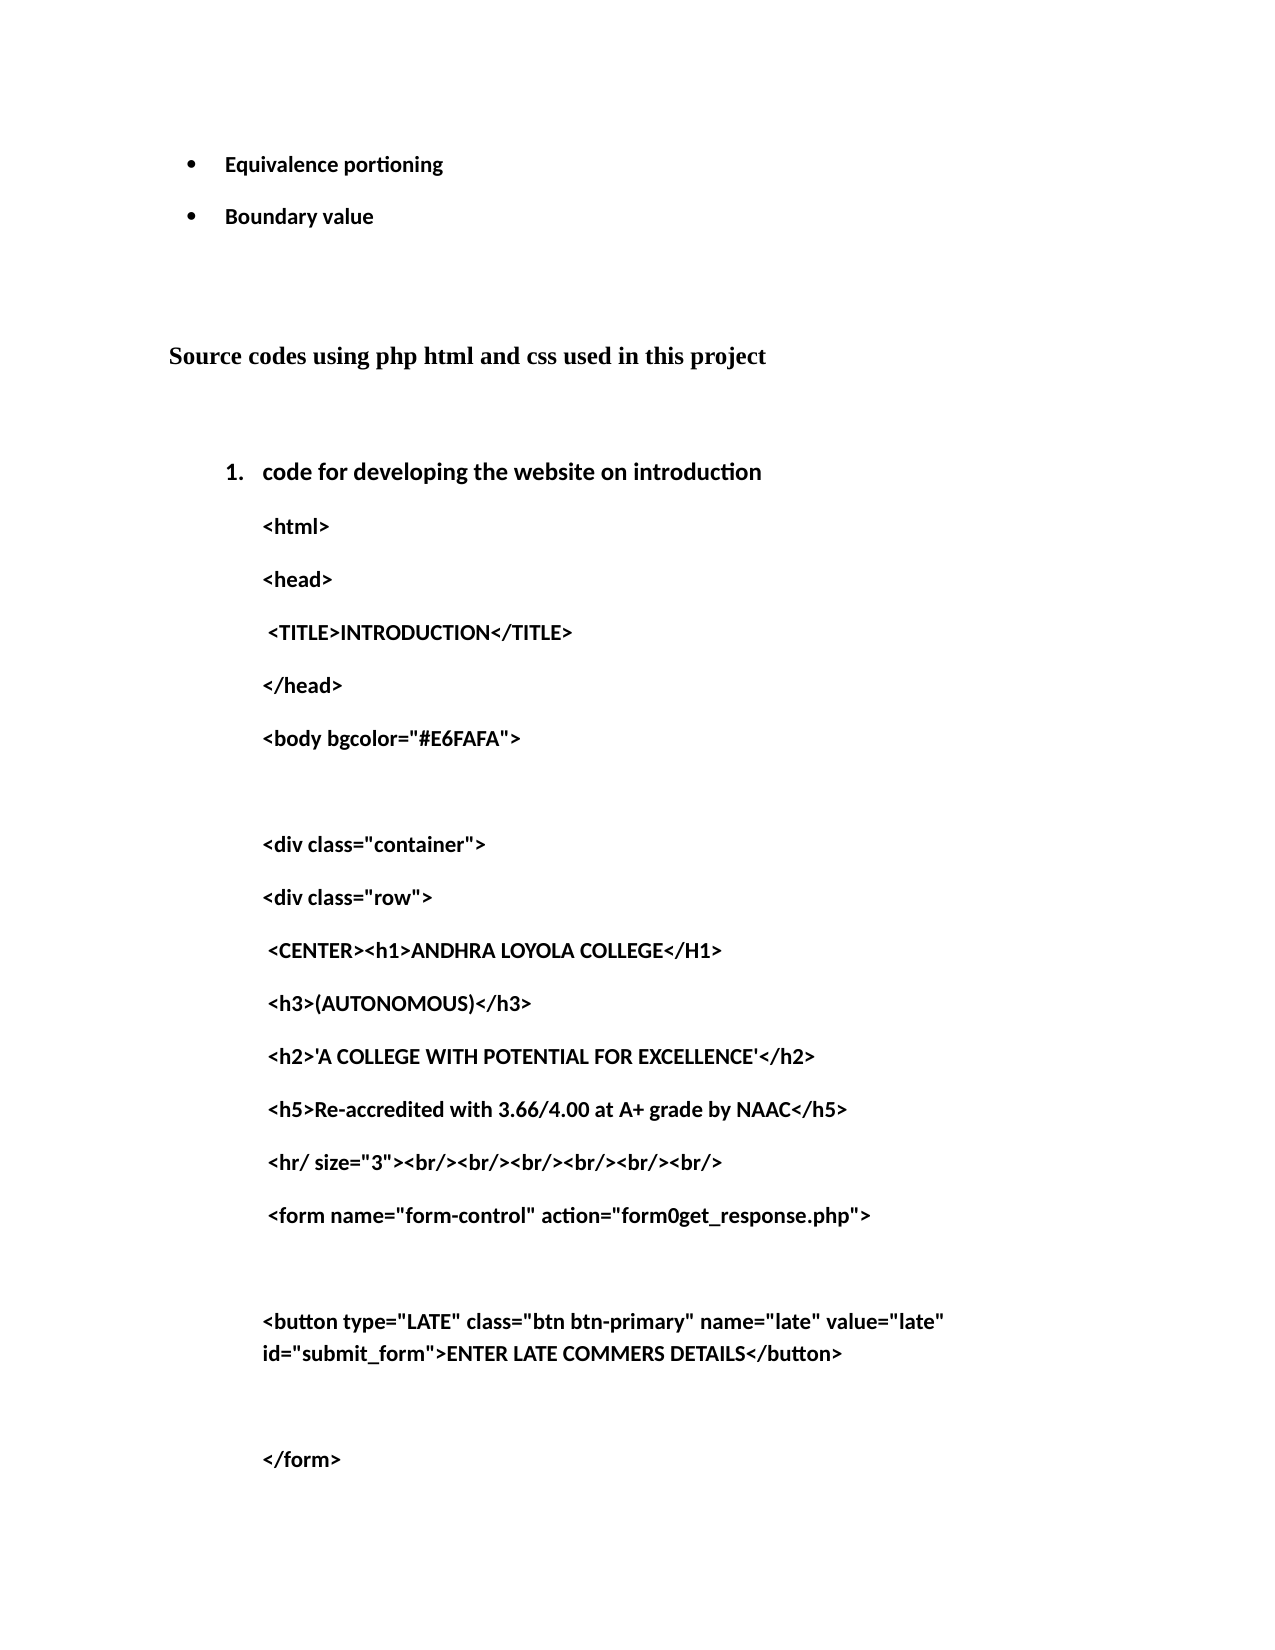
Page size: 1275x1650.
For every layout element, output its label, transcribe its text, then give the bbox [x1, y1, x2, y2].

list <button type="LATE" class="btn btn-primary" name="late" value="late" id="submit_form">ENTER LATE COMMERS DETAILS</button> [262, 1307, 1125, 1367]
list <div class="container"> [262, 830, 1125, 858]
list <h5>Re-accredited with 3.66/4.00 at A+ grade by NAAC</h5> [262, 1095, 1125, 1123]
list <form name="form-control" action="form0get_response.php"> [262, 1201, 1125, 1229]
list <div class="row"> [262, 883, 1125, 911]
list code for developing the website on introduction [225, 456, 1125, 487]
list <body bgcolor="#E6FAFA"> [262, 724, 1125, 752]
list </head> [262, 671, 1125, 699]
text Source codes using php html and css used in this project [150, 341, 1125, 370]
list <TITLE>INTRODUCTION</TITLE> [262, 618, 1125, 646]
list <h2>'A COLLEGE WITH POTENTIAL FOR EXCELLENCE'</h2> [262, 1042, 1125, 1070]
list </form> [262, 1445, 1125, 1473]
list <head> [262, 565, 1125, 593]
list <h3>(AUTONOMOUS)</h3> [262, 989, 1125, 1017]
list <html> [262, 512, 1125, 540]
list Equivalence portioning [187, 150, 1125, 178]
list Boundary value [187, 202, 1125, 230]
list <CENTER><h1>ANDHRA LOYOLA COLLEGE</H1> [262, 936, 1125, 964]
list <hr/ size="3"><br/><br/><br/><br/><br/><br/> [262, 1148, 1125, 1176]
